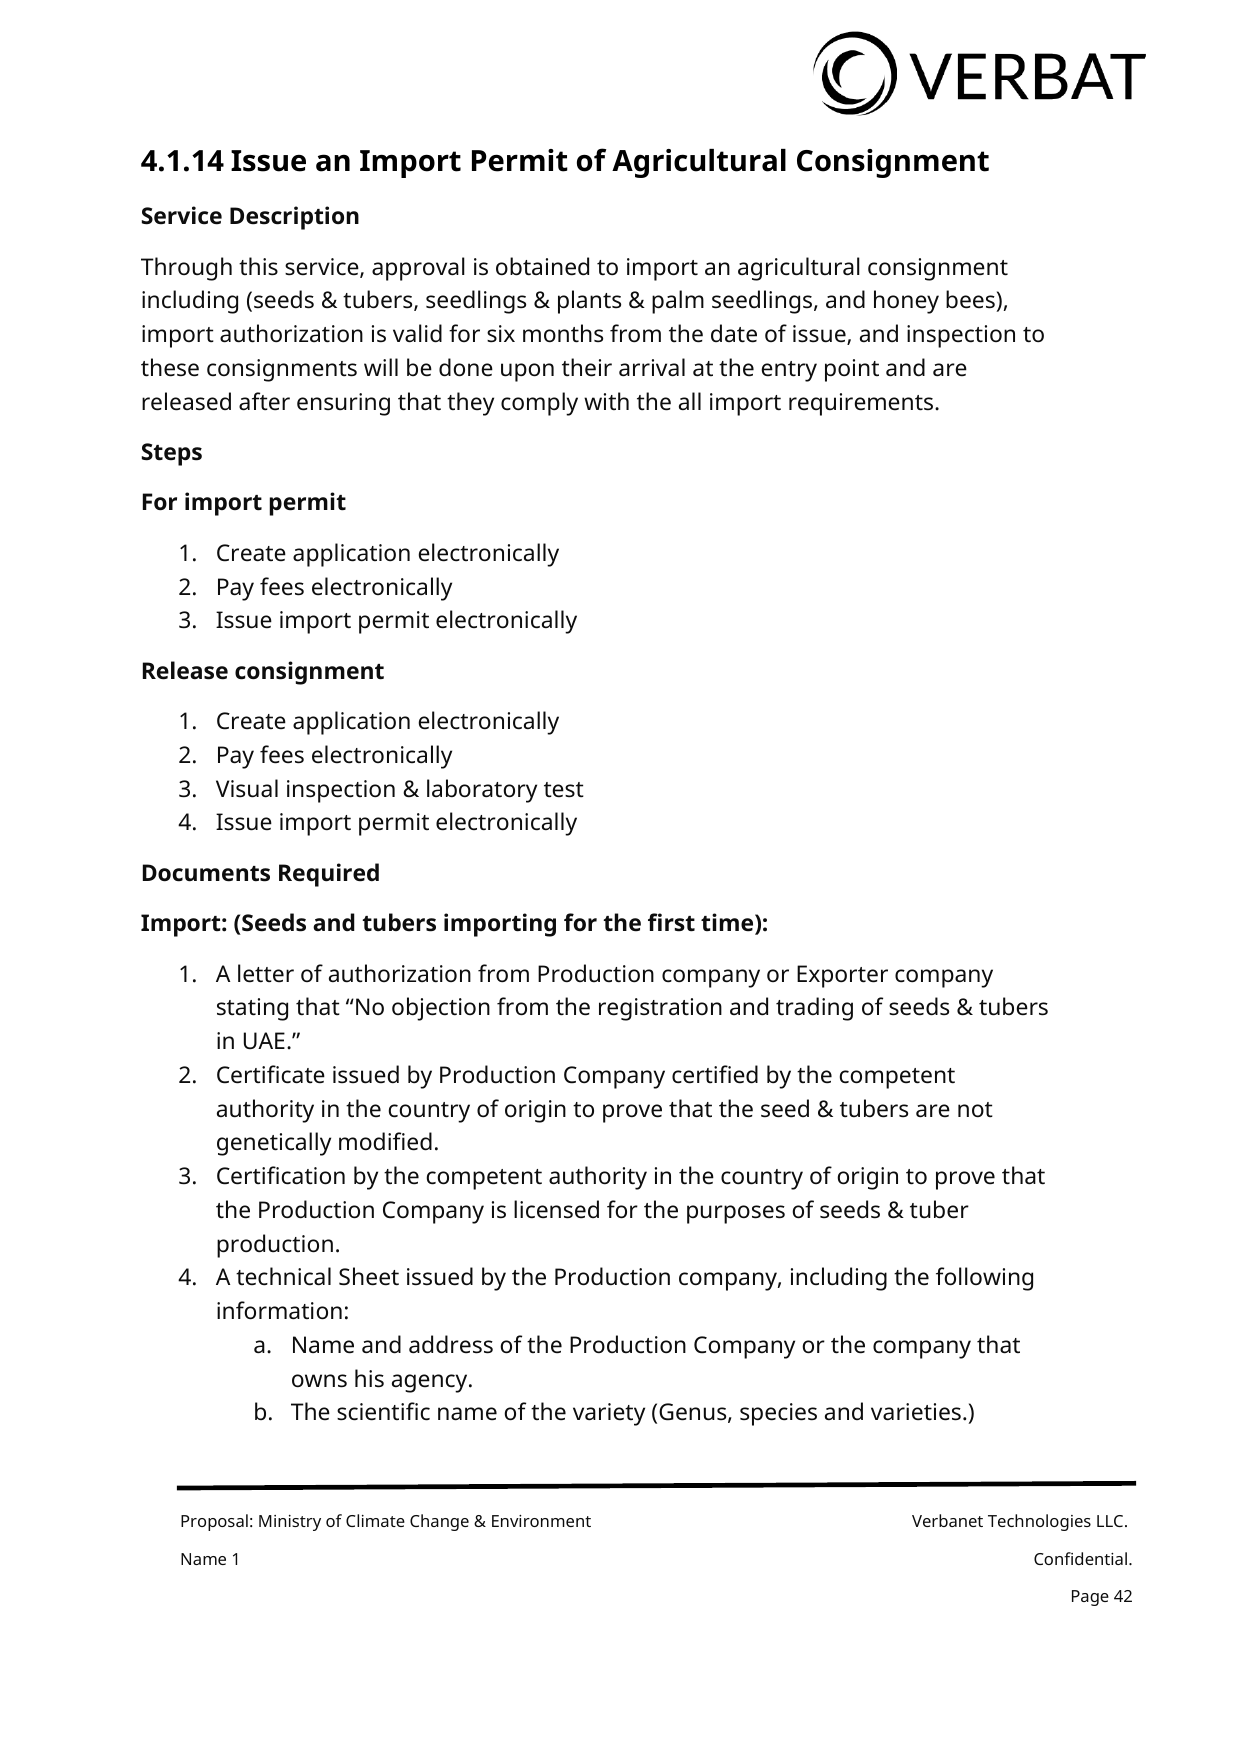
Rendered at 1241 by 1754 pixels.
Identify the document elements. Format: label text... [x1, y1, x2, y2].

list Certificate issued by Production Company certified by the competent authority in the country of origin to prove that the seed & tubers are not genetically modified. [178, 1059, 1053, 1158]
list Visual inspection & laboratory test [178, 773, 1053, 804]
list Pay fees electronically [178, 571, 1053, 602]
text Service Description [141, 200, 1053, 231]
picture [809, 27, 1148, 116]
text Steps [141, 436, 1053, 467]
text For import permit [141, 486, 1053, 518]
list Create application electronically [178, 537, 1053, 568]
list The scientific name of the variety (Genus, species and varieties.) [253, 1396, 1053, 1428]
list Issue import permit electronically [178, 806, 1053, 838]
text Documents Required [141, 857, 1053, 888]
list Issue import permit electronically [178, 604, 1053, 636]
list Pay fees electronically [178, 739, 1053, 770]
subtitle Issue an Import Permit of Agricultural Consignment [141, 141, 1053, 180]
text Through this service, approval is obtained to import an agricultural consignment including (seeds & tubers, seedlings & plants & palm seedlings, and honey bees), import authorization is valid for six months from the date of issue, and inspection to these consignments will be done upon their arrival at the entry point and are released after ensuring that they comply with the all import requirements. [141, 251, 1053, 417]
list Create application electronically [178, 705, 1053, 736]
list Certification by the competent authority in the country of origin to prove that the Production Company is licensed for the purposes of seeds & tuber production. [178, 1160, 1053, 1259]
list A letter of authorization from Production company or Exporter company stating that “No objection from the registration and trading of seeds & tubers in UAE.” [178, 958, 1053, 1056]
text Import: (Seeds and tubers importing for the first time): [141, 907, 1053, 938]
list Name and address of the Production Company or the company that owns his agency. [253, 1329, 1053, 1394]
list A technical Sheet issued by the Production company, including the following information: [178, 1261, 1053, 1326]
text Release consignment [141, 655, 1053, 686]
